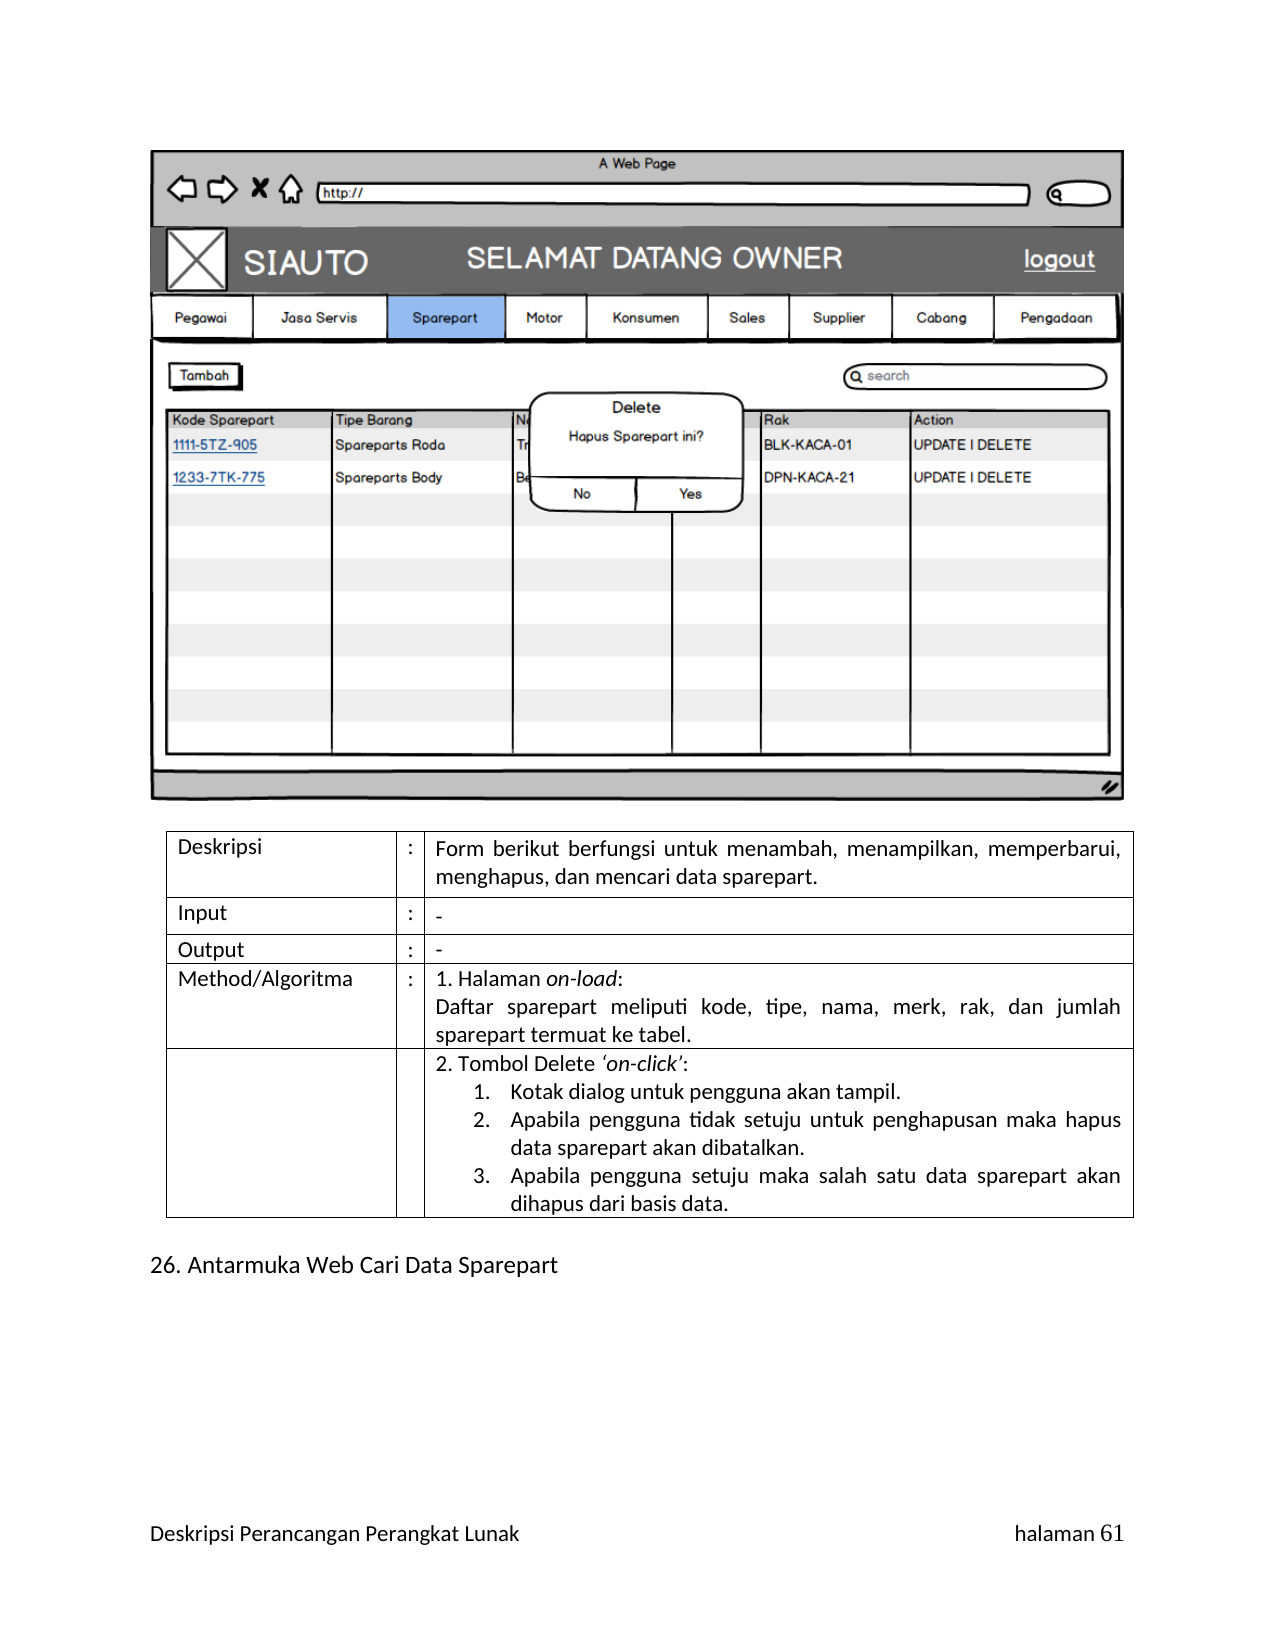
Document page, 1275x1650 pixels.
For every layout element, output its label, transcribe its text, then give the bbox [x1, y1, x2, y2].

table_cell 1. Halaman on-load: Daftar sparepart meliputi kode, tipe, nama, merk, rak, dan jumlah sparepart termuat ke tabel. [425, 964, 1133, 1048]
table_cell Input [167, 898, 396, 934]
table_cell : [397, 935, 424, 963]
table_cell : [397, 964, 424, 1048]
list Antarmuka Web Cari Data Sparepart [150, 1249, 1125, 1279]
table_cell - [425, 898, 1133, 934]
table_cell Method/Algoritma [167, 964, 396, 1048]
table_cell [397, 1049, 424, 1217]
table_cell [167, 1049, 396, 1217]
table_cell : [397, 898, 424, 934]
table_header Form berikut berfungsi untuk menambah, menampilkan, memperbarui, menghapus, dan mencari data sparepart. [425, 832, 1133, 897]
table_header : [397, 832, 424, 897]
picture [150, 150, 1124, 801]
table_cell 2. Tombol Delete ‘on-click’: Kotak dialog untuk pengguna akan tampil. Apabila pengguna tidak setuju untuk penghapusan maka hapus data sparepart akan dibatalkan. Apabila pengguna setuju maka salah satu data sparepart akan dihapus dari basis data. [425, 1049, 1133, 1217]
table_cell Output [167, 935, 396, 963]
table_header Deskripsi [167, 832, 396, 897]
table_cell - [425, 935, 1133, 963]
